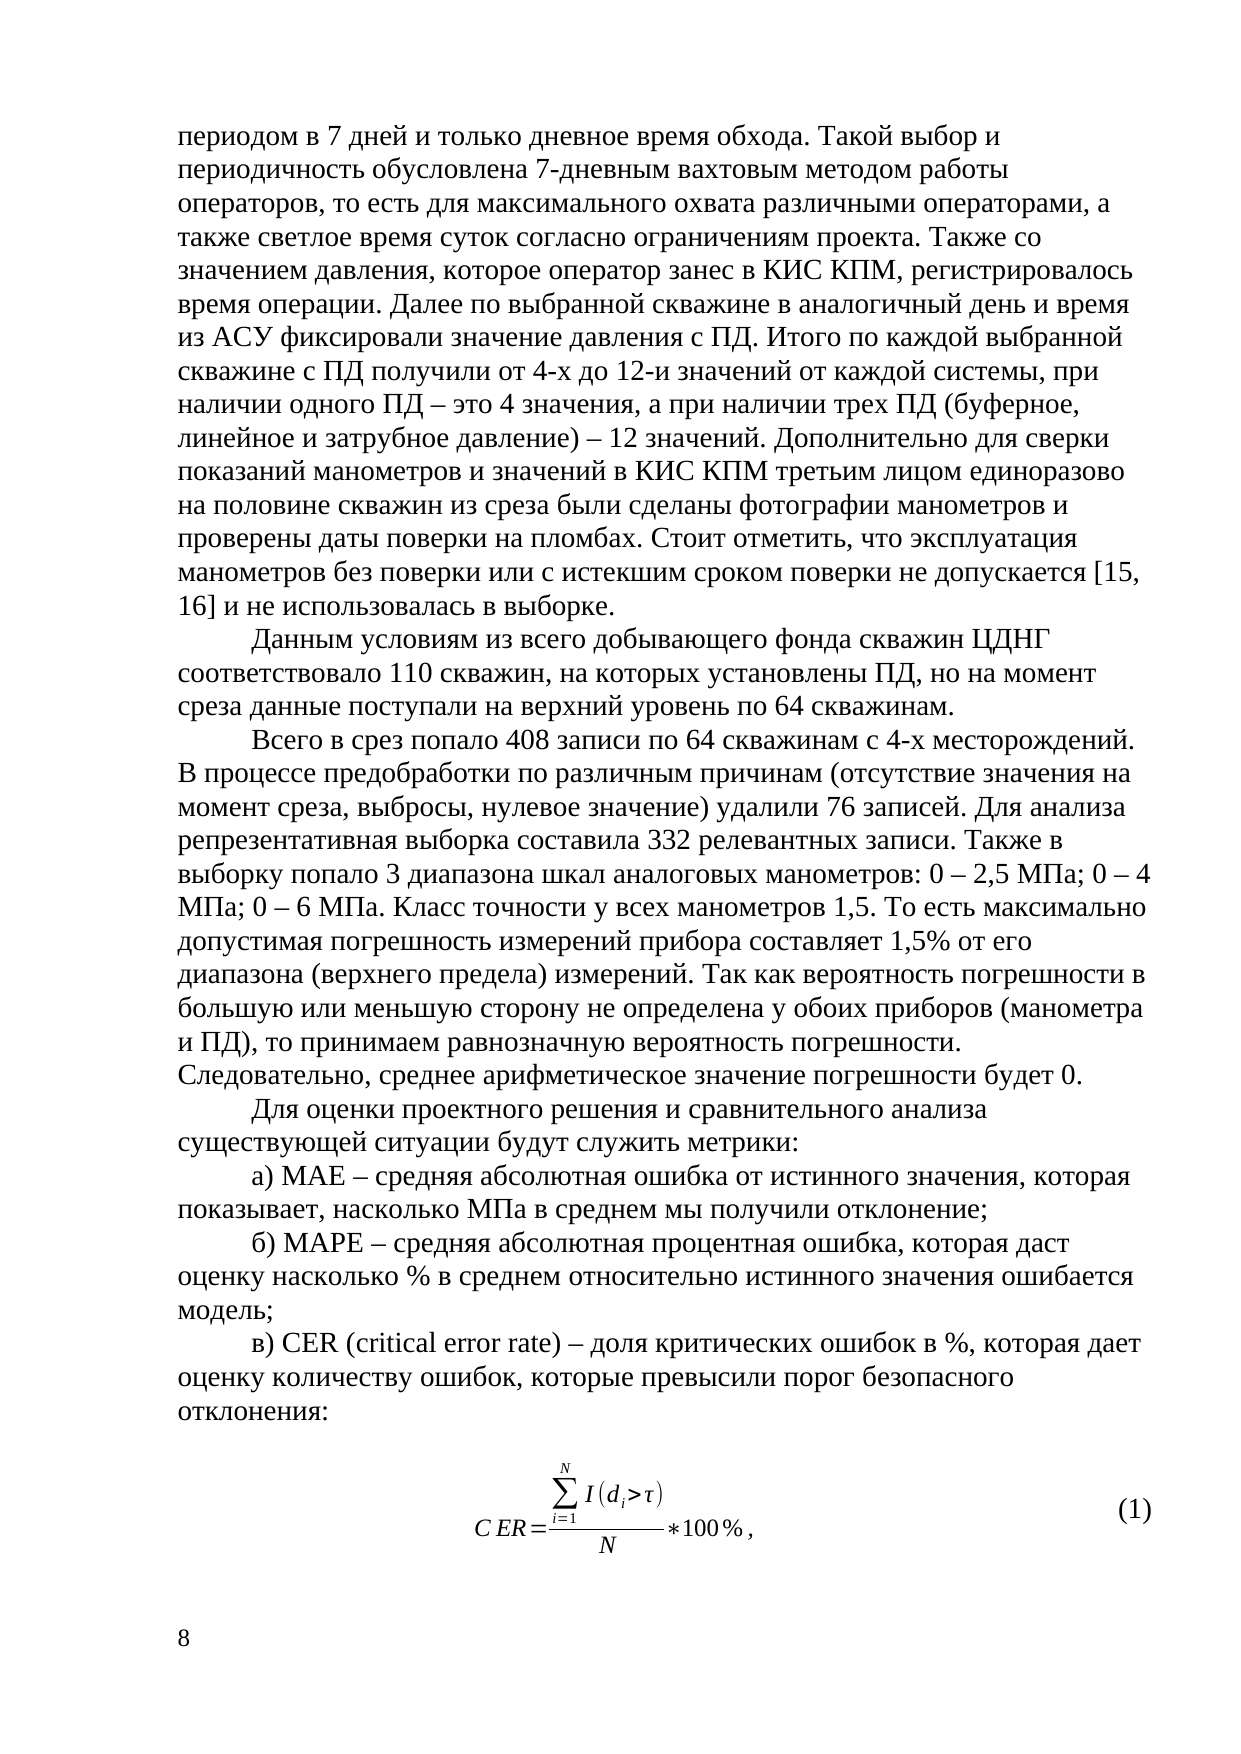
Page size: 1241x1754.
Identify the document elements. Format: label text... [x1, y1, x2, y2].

text Для оценки проектного решения и сравнительного анализа существующей ситуации будут служить метрики: [177, 1091, 1152, 1158]
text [177, 118, 1152, 621]
text в) CER (critical error rate) – доля критических ошибок в %, которая дает оценку количеству ошибок, которые превысили порог безопасного отклонения: [177, 1326, 1152, 1426]
text Данным условиям из всего добывающего фонда скважин ЦДНГ соответствовало 110 скважин, на которых установлены ПД, но на момент среза данные поступали на верхний уровень по 64 скважинам. [177, 621, 1152, 722]
text а) MAE – средняя абсолютная ошибка от истинного значения, которая показывает, насколько МПа в среднем мы получили отклонение; [177, 1158, 1152, 1225]
text Всего в срез попало 408 записи по 64 скважинам с 4-х месторождений. В процессе предобработки по различным причинам (отсутствие значения на момент среза, выбросы, нулевое значение) удалили 76 записей. Для анализа репрезентативная выборка составила 332 релевантных записи. Также в выборку попало 3 диапазона шкал аналоговых манометров: 0 – 2,5 МПа; 0 – 4 МПа; 0 – 6 МПа. Класс точности у всех манометров 1,5. То есть максимально допустимая погрешность измерений прибора составляет 1,5% от его диапазона (верхнего предела) измерений. Так как вероятность погрешности в большую или меньшую сторону не определена у обоих приборов (манометра и ПД), то принимаем равнозначную вероятность погрешности. Следовательно, среднее арифметическое значение погрешности будет 0. [177, 722, 1152, 1091]
text (1) [177, 1460, 1152, 1558]
text б) MAPE – средняя абсолютная процентная ошибка, которая даст оценку насколько % в среднем относительно истинного значения ошибается модель; [177, 1225, 1152, 1326]
